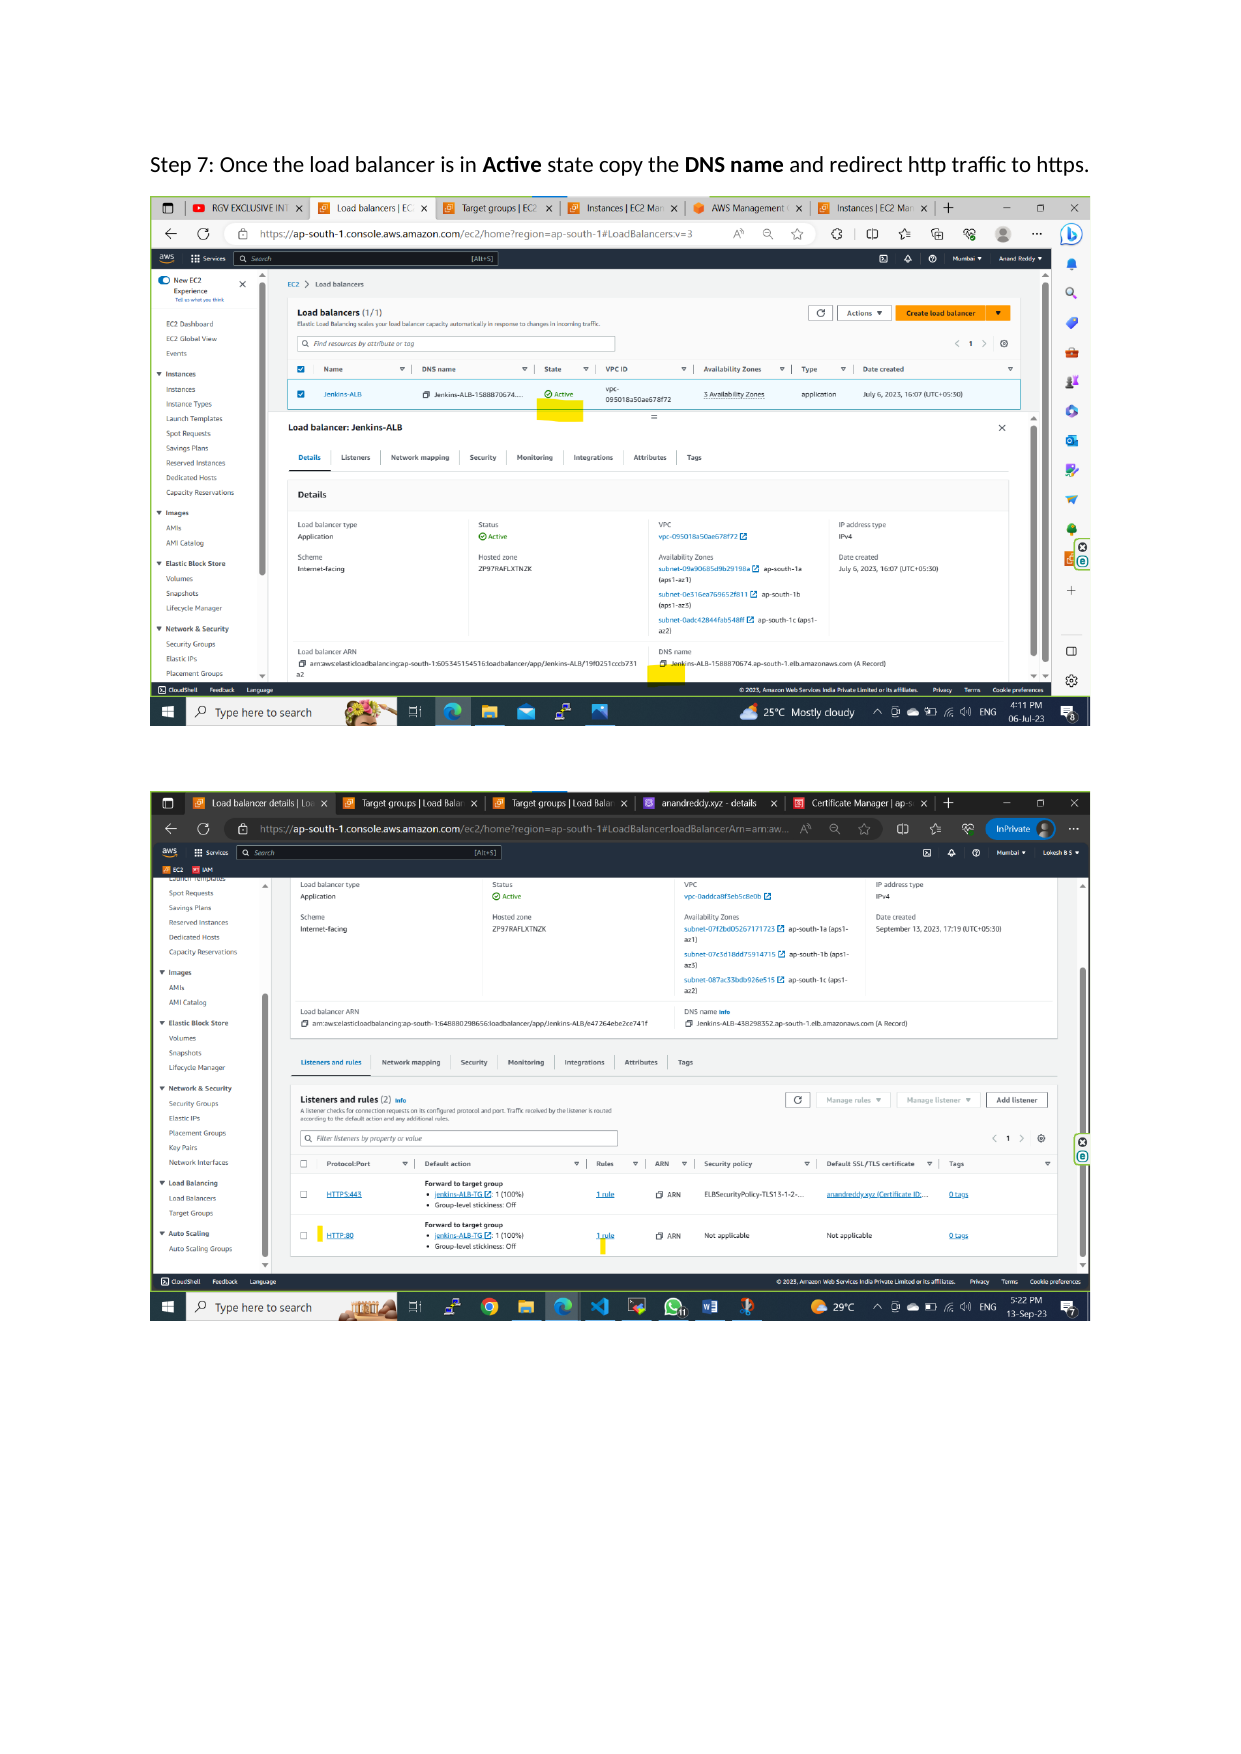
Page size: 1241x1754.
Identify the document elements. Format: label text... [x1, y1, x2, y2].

text Step 7: Once the load balancer is in Active state copy the DNS name and redirect http traffic to https. [150, 150, 1090, 178]
picture [150, 196, 1091, 726]
picture [150, 791, 1091, 1321]
